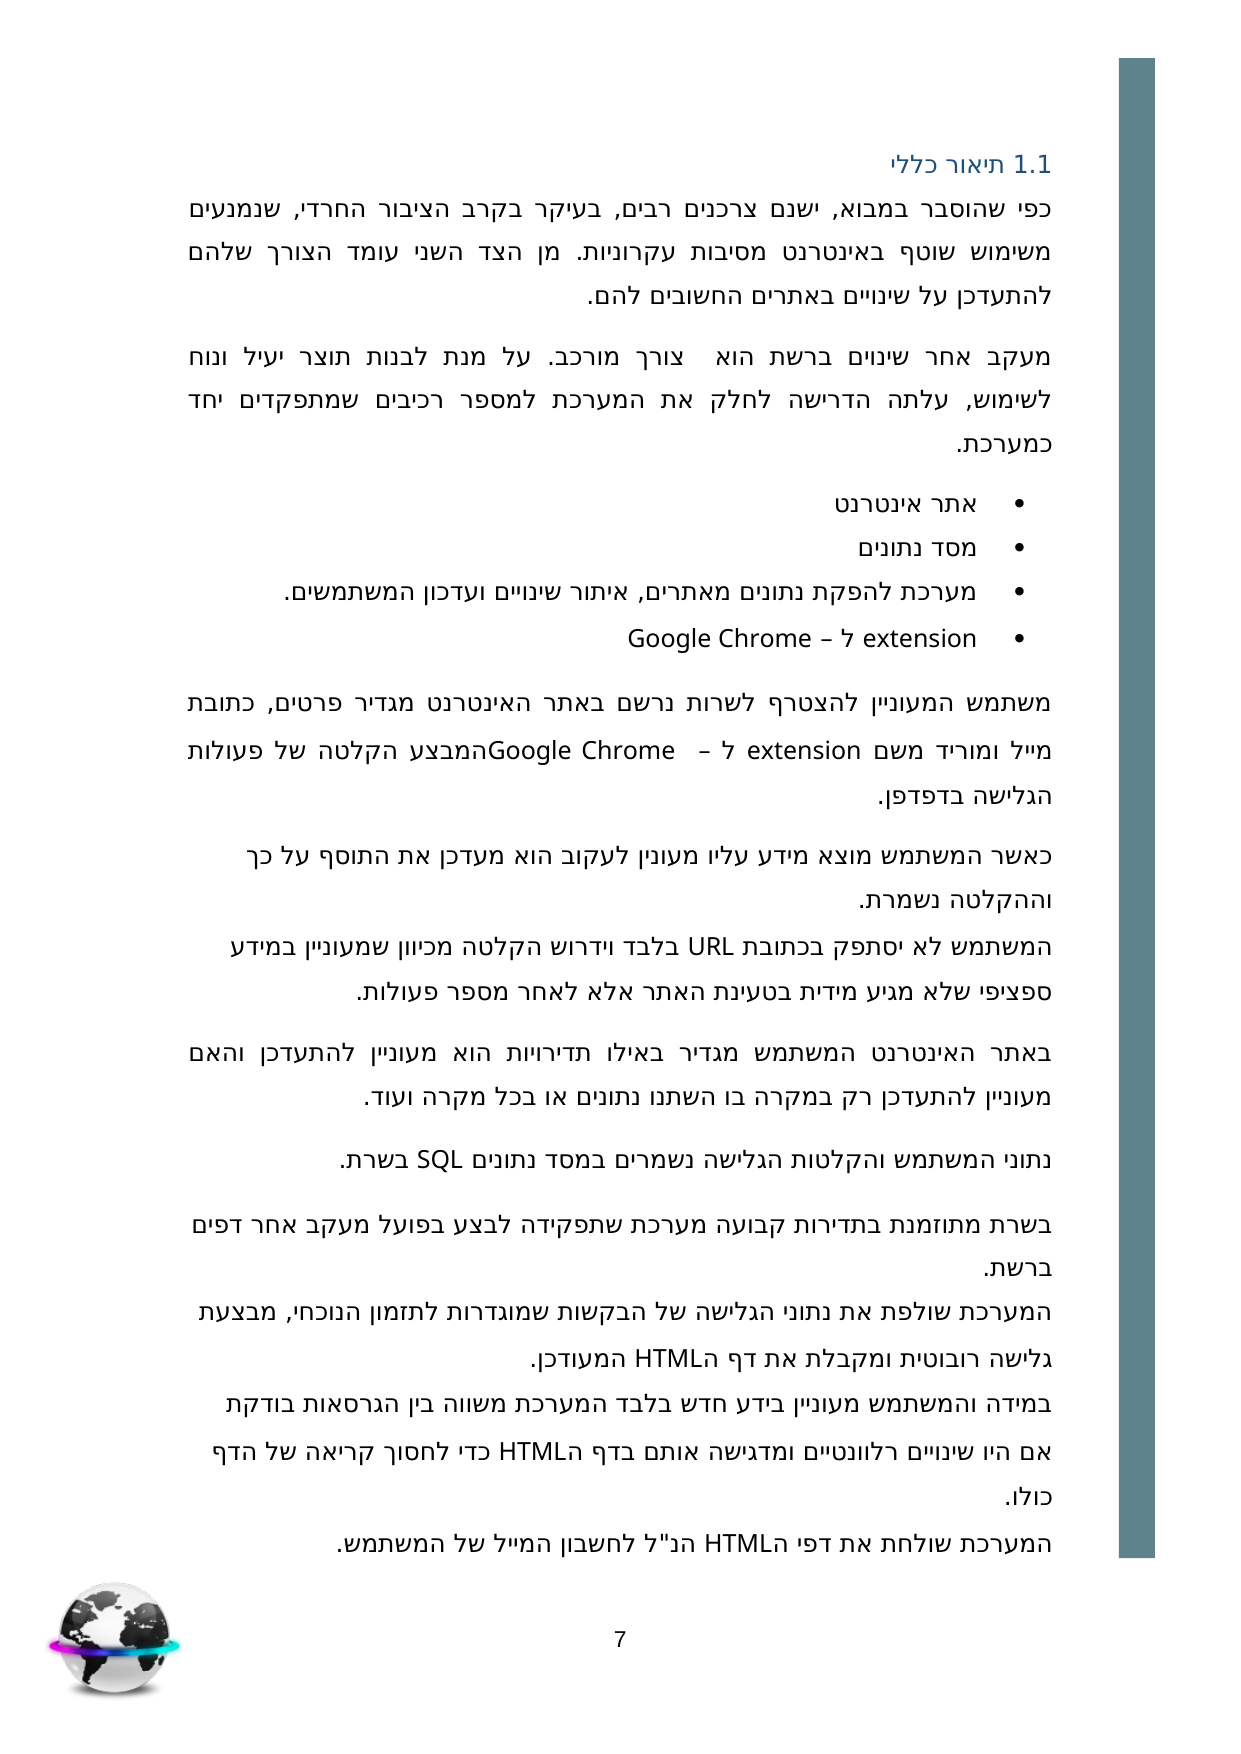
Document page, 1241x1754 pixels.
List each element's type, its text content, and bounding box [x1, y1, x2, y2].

list מערכת להפקת נתונים מאתרים, איתור שינויים ועדכון המשתמשים. [187, 577, 1015, 606]
list אתר אינטרנט [187, 489, 1015, 519]
text נתוני המשתמש והקלטות הגלישה נשמרים במסד נתונים SQL בשרת. [187, 1142, 1053, 1176]
list כאשר המשתמש מוצא מידע עליו מעונין לעקוב הוא מעדכן את התוסף על כך וההקלטה נשמרת. המשתמש לא יסתפק בכתובת URL בלבד וידרוש הקלטה מכיוון שמעוניין במידע ספציפי שלא מגיע מידית בטעינת האתר אלא לאחר מספר פעולות. [187, 841, 1053, 1007]
text מעקב אחר שינוים ברשת הוא צורך מורכב. על מנת לבנות תוצר יעיל ונוח לשימוש, עלתה הדרישה לחלק את המערכת למספר רכיבים שמתפקדים יחד כמערכת. [187, 342, 1053, 458]
subtitle 1.1 תיאור כללי [187, 150, 1053, 179]
text בשרת מתוזמנת בתדירות קבועה מערכת שתפקידה לבצע בפועל מעקב אחר דפים ברשת. המערכת שולפת את נתוני הגלישה של הבקשות שמוגדרות לתזמון הנוכחי, מבצעת גלישה רובוטית ומקבלת את דף הHTML המעודכן. במידה והמשתמש מעוניין בידע חדש בלבד המערכת משווה בין הגרסאות בודקת אם היו שינויים רלוונטיים ומדגישה אותם בדף הHTML כדי לחסוך קריאה של הדף כולו. המערכת שולחת את דפי הHTML הנ"ל לחשבון המייל של המשתמש. [187, 1210, 1053, 1560]
picture [41, 1565, 188, 1711]
list extension ל – Google Chrome [187, 621, 1015, 655]
text כפי שהוסבר במבוא, ישנם צרכנים רבים, בעיקר בקרב הציבור החרדי, שנמנעים משימוש שוטף באינטרנט מסיבות עקרוניות. מן הצד השני עומד הצורך שלהם להתעדכן על שינויים באתרים החשובים להם. [187, 194, 1053, 310]
text משתמש המעוניין להצטרף לשרות נרשם באתר האינטרנט מגדיר פרטים, כתובת מייל ומוריד משם extension ל – Google Chromeהמבצע הקלטה של פעולות הגלישה בדפדפן. [187, 688, 1053, 810]
list מסד נתונים [187, 533, 1015, 562]
text באתר האינטרנט המשתמש מגדיר באילו תדירויות הוא מעוניין להתעדכן והאם מעוניין להתעדכן רק במקרה בו השתנו נתונים או בכל מקרה ועוד. [187, 1038, 1053, 1111]
